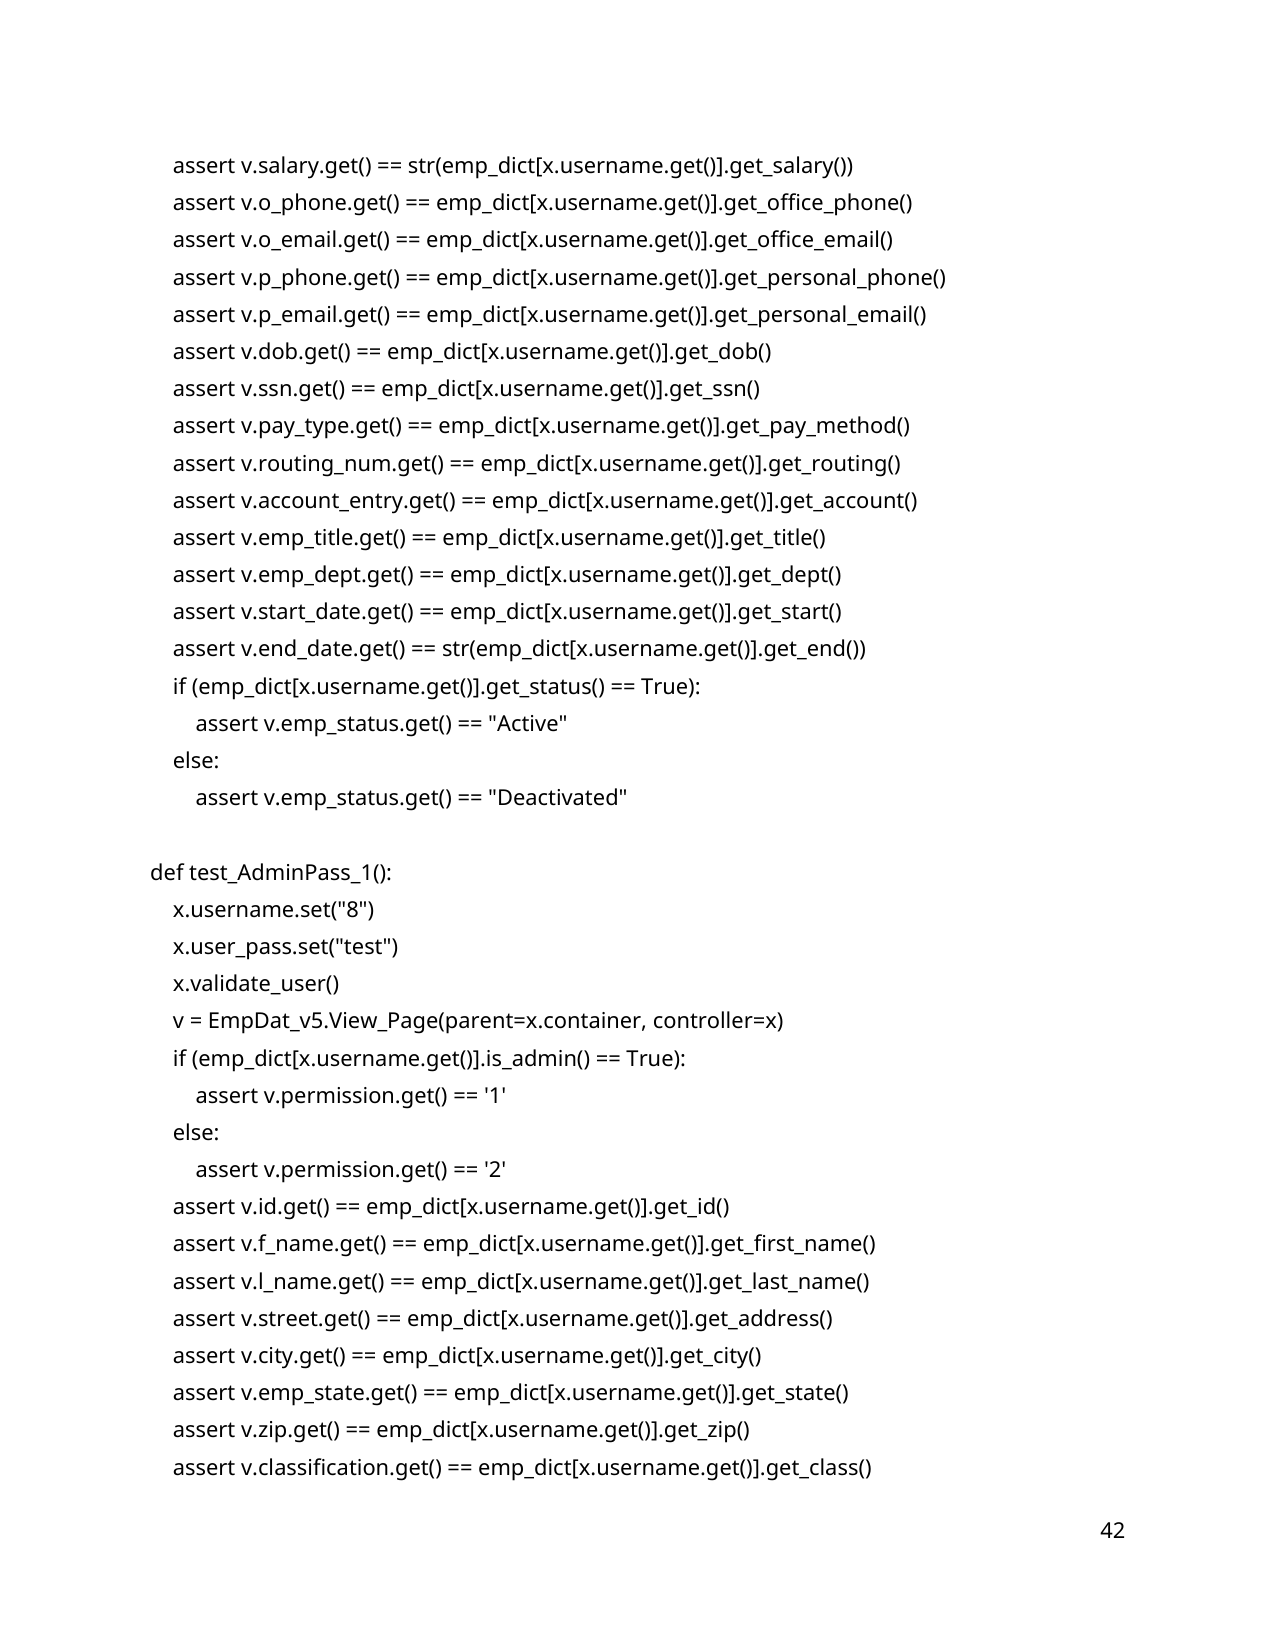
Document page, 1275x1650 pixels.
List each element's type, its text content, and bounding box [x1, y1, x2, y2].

text assert v.routing_num.get() == emp_dict[x.username.get()].get_routing() [150, 447, 1125, 477]
text assert v.emp_title.get() == emp_dict[x.username.get()].get_title() [150, 522, 1125, 552]
text assert v.pay_type.get() == emp_dict[x.username.get()].get_pay_method() [150, 410, 1125, 440]
text else: [150, 1117, 1125, 1147]
text x.username.set("8") [150, 894, 1125, 923]
text assert v.permission.get() == '2' [150, 1154, 1125, 1184]
text assert v.l_name.get() == emp_dict[x.username.get()].get_last_name() [150, 1266, 1125, 1295]
text assert v.emp_status.get() == "Active" [150, 708, 1125, 738]
text assert v.emp_state.get() == emp_dict[x.username.get()].get_state() [150, 1377, 1125, 1407]
text assert v.account_entry.get() == emp_dict[x.username.get()].get_account() [150, 485, 1125, 514]
text assert v.p_email.get() == emp_dict[x.username.get()].get_personal_email() [150, 299, 1125, 328]
text x.user_pass.set("test") [150, 931, 1125, 961]
text assert v.salary.get() == str(emp_dict[x.username.get()].get_salary()) [150, 150, 1125, 180]
text assert v.street.get() == emp_dict[x.username.get()].get_address() [150, 1303, 1125, 1333]
text if (emp_dict[x.username.get()].get_status() == True): [150, 671, 1125, 700]
text assert v.ssn.get() == emp_dict[x.username.get()].get_ssn() [150, 373, 1125, 403]
text assert v.o_phone.get() == emp_dict[x.username.get()].get_office_phone() [150, 187, 1125, 217]
text def test_AdminPass_1(): [150, 857, 1125, 886]
text assert v.emp_status.get() == "Deactivated" [150, 782, 1125, 812]
text assert v.dob.get() == emp_dict[x.username.get()].get_dob() [150, 336, 1125, 366]
text assert v.o_email.get() == emp_dict[x.username.get()].get_office_email() [150, 224, 1125, 254]
text x.validate_user() [150, 968, 1125, 998]
text if (emp_dict[x.username.get()].is_admin() == True): [150, 1042, 1125, 1072]
text assert v.city.get() == emp_dict[x.username.get()].get_city() [150, 1340, 1125, 1370]
text assert v.permission.get() == '1' [150, 1080, 1125, 1109]
text assert v.end_date.get() == str(emp_dict[x.username.get()].get_end()) [150, 633, 1125, 663]
text else: [150, 745, 1125, 775]
text assert v.zip.get() == emp_dict[x.username.get()].get_zip() [150, 1414, 1125, 1444]
text v = EmpDat_v5.View_Page(parent=x.container, controller=x) [150, 1005, 1125, 1035]
text assert v.f_name.get() == emp_dict[x.username.get()].get_first_name() [150, 1228, 1125, 1258]
text assert v.start_date.get() == emp_dict[x.username.get()].get_start() [150, 596, 1125, 626]
text assert v.emp_dept.get() == emp_dict[x.username.get()].get_dept() [150, 559, 1125, 589]
text assert v.id.get() == emp_dict[x.username.get()].get_id() [150, 1191, 1125, 1221]
text assert v.classification.get() == emp_dict[x.username.get()].get_class() [150, 1452, 1125, 1481]
text assert v.p_phone.get() == emp_dict[x.username.get()].get_personal_phone() [150, 262, 1125, 291]
